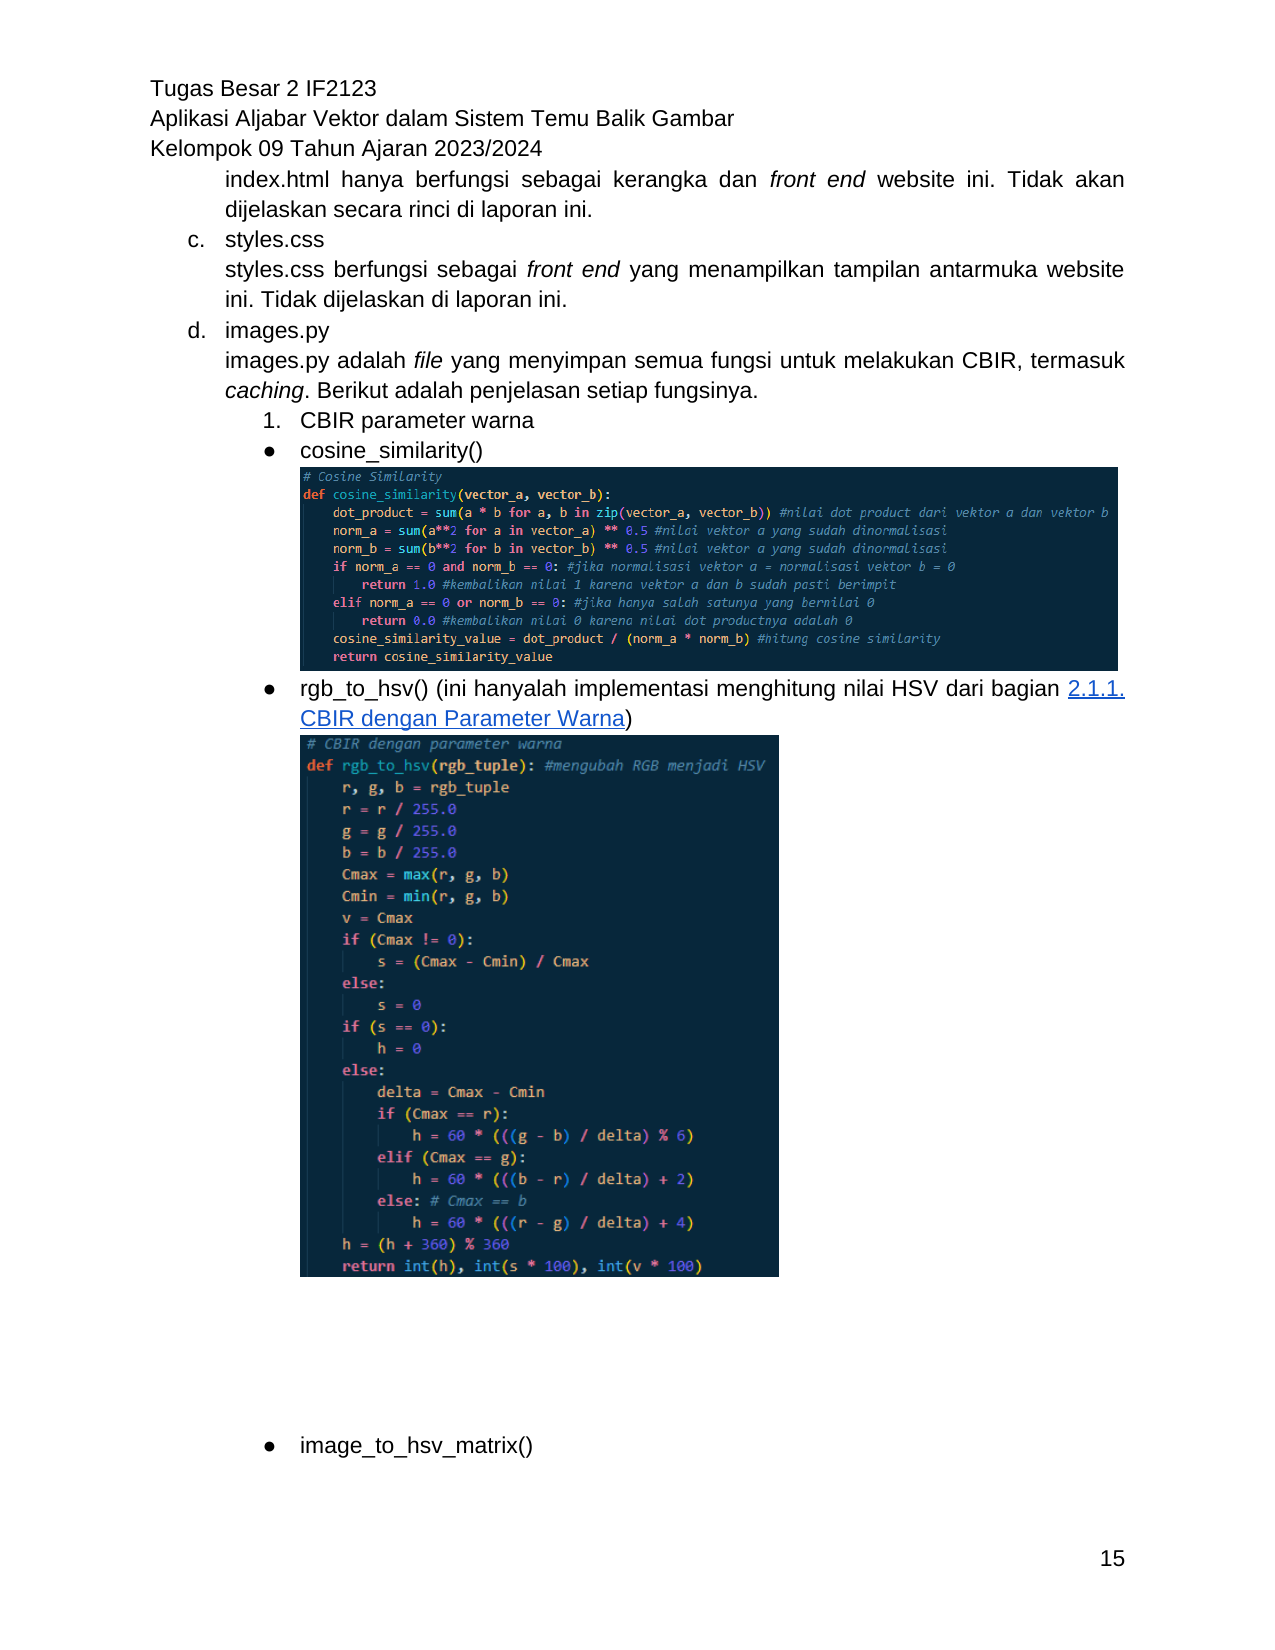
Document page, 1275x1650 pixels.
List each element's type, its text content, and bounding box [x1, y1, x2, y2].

picture [300, 467, 1118, 671]
text styles.css berfungsi sebagai front end yang menampilkan tampilan antarmuka website ini. Tidak dijelaskan di laporan ini. [225, 256, 1125, 313]
text index.html hanya berfungsi sebagai kerangka dan front end website ini. Tidak akan dijelaskan secara rinci di laporan ini. [225, 166, 1125, 222]
list image_to_hsv_matrix() [262, 1432, 1125, 1458]
list rgb_to_hsv() (ini hanyalah implementasi menghitung nilai HSV dari bagian 2.1.1. CBIR dengan Parameter Warna) [262, 674, 1125, 731]
list CBIR parameter warna [262, 407, 1125, 434]
picture [300, 735, 779, 1277]
list images.py [187, 317, 1125, 343]
list cosine_similarity() [262, 437, 1125, 464]
text images.py adalah file yang menyimpan semua fungsi untuk melakukan CBIR, termasuk caching. Berikut adalah penjelasan setiap fungsinya. [225, 347, 1125, 403]
list styles.css [187, 226, 1125, 252]
